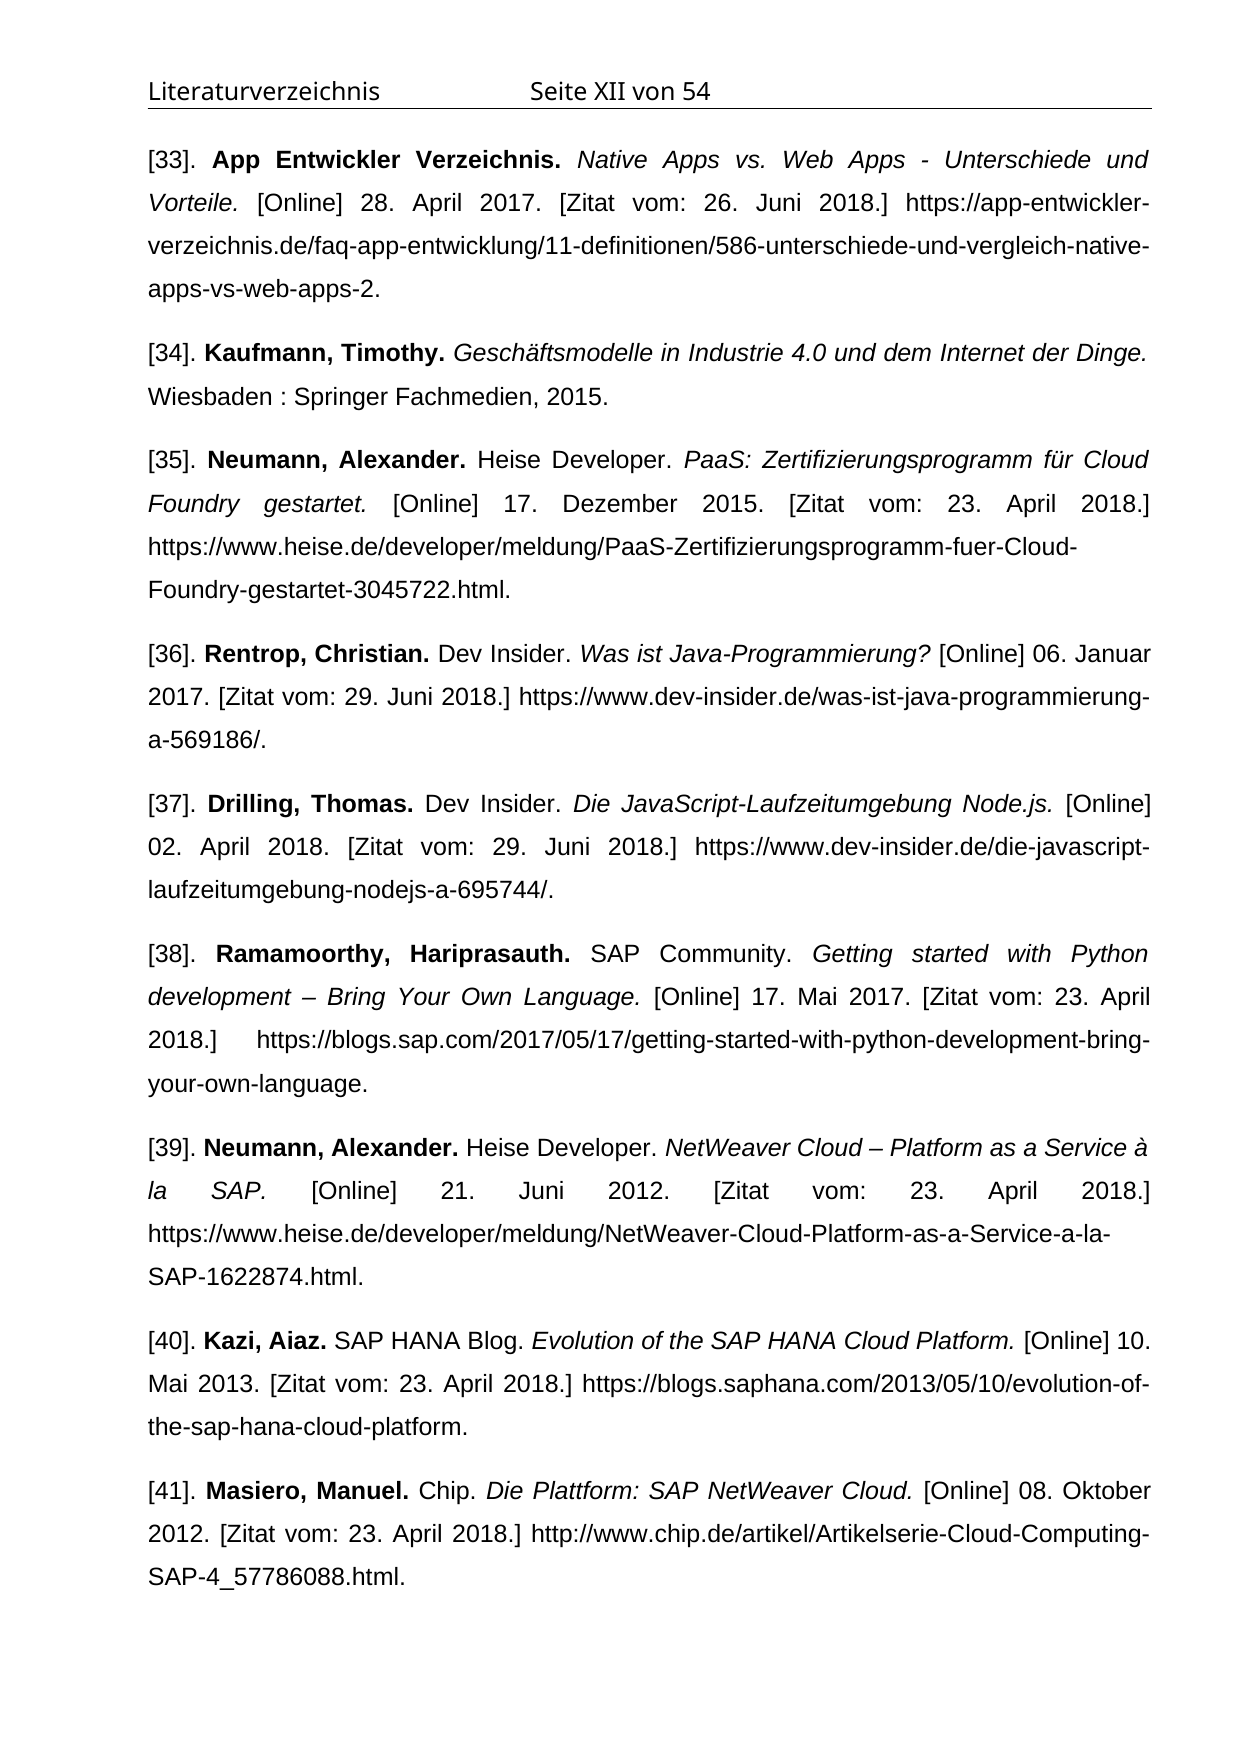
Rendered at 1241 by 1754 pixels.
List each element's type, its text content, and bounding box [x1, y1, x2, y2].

text [38]. Ramamoorthy, Hariprasauth. SAP Community. Getting started with Python development – Bring Your Own Language. [Online] 17. Mai 2017. [Zitat vom: 23. April 2018.] https://blogs.sap.com/2017/05/17/getting-started-with-python-development-bring-your-own-language. [148, 939, 1152, 1097]
text [35]. Neumann, Alexander. Heise Developer. PaaS: Zertifizierungsprogramm für Cloud Foundry gestartet. [Online] 17. Dezember 2015. [Zitat vom: 23. April 2018.] https://www.heise.de/developer/meldung/PaaS-Zertifizierungsprogramm-fuer-Cloud-Foundry-gestartet-3045722.html. [148, 446, 1152, 604]
text [39]. Neumann, Alexander. Heise Developer. NetWeaver Cloud – Platform as a Service à la SAP. [Online] 21. Juni 2012. [Zitat vom: 23. April 2018.] https://www.heise.de/developer/meldung/NetWeaver-Cloud-Platform-as-a-Service-a-la-SAP-1622874.html. [148, 1133, 1152, 1291]
text [33]. App Entwickler Verzeichnis. Native Apps vs. Web Apps - Unterschiede und Vorteile. [Online] 28. April 2017. [Zitat vom: 26. Juni 2018.] https://app-entwickler-verzeichnis.de/faq-app-entwicklung/11-definitionen/586-unterschiede-und-vergleich-native-apps-vs-web-apps-2. [148, 145, 1152, 303]
text [36]. Rentrop, Christian. Dev Insider. Was ist Java-Programmierung? [Online] 06. Januar 2017. [Zitat vom: 29. Juni 2018.] https://www.dev-insider.de/was-ist-java-programmierung-a-569186/. [148, 639, 1152, 754]
text [41]. Masiero, Manuel. Chip. Die Plattform: SAP NetWeaver Cloud. [Online] 08. Oktober 2012. [Zitat vom: 23. April 2018.] http://www.chip.de/artikel/Artikelserie-Cloud-Computing-SAP-4_57786088.html. [148, 1476, 1152, 1591]
text [37]. Drilling, Thomas. Dev Insider. Die JavaScript-Laufzeitumgebung Node.js. [Online] 02. April 2018. [Zitat vom: 29. Juni 2018.] https://www.dev-insider.de/die-javascript-laufzeitumgebung-nodejs-a-695744/. [148, 789, 1152, 904]
text [40]. Kazi, Aiaz. SAP HANA Blog. Evolution of the SAP HANA Cloud Platform. [Online] 10. Mai 2013. [Zitat vom: 23. April 2018.] https://blogs.saphana.com/2013/05/10/evolution-of-the-sap-hana-cloud-platform. [148, 1326, 1152, 1441]
text [34]. Kaufmann, Timothy. Geschäftsmodelle in Industrie 4.0 und dem Internet der Dinge. Wiesbaden : Springer Fachmedien, 2015. [148, 338, 1152, 410]
